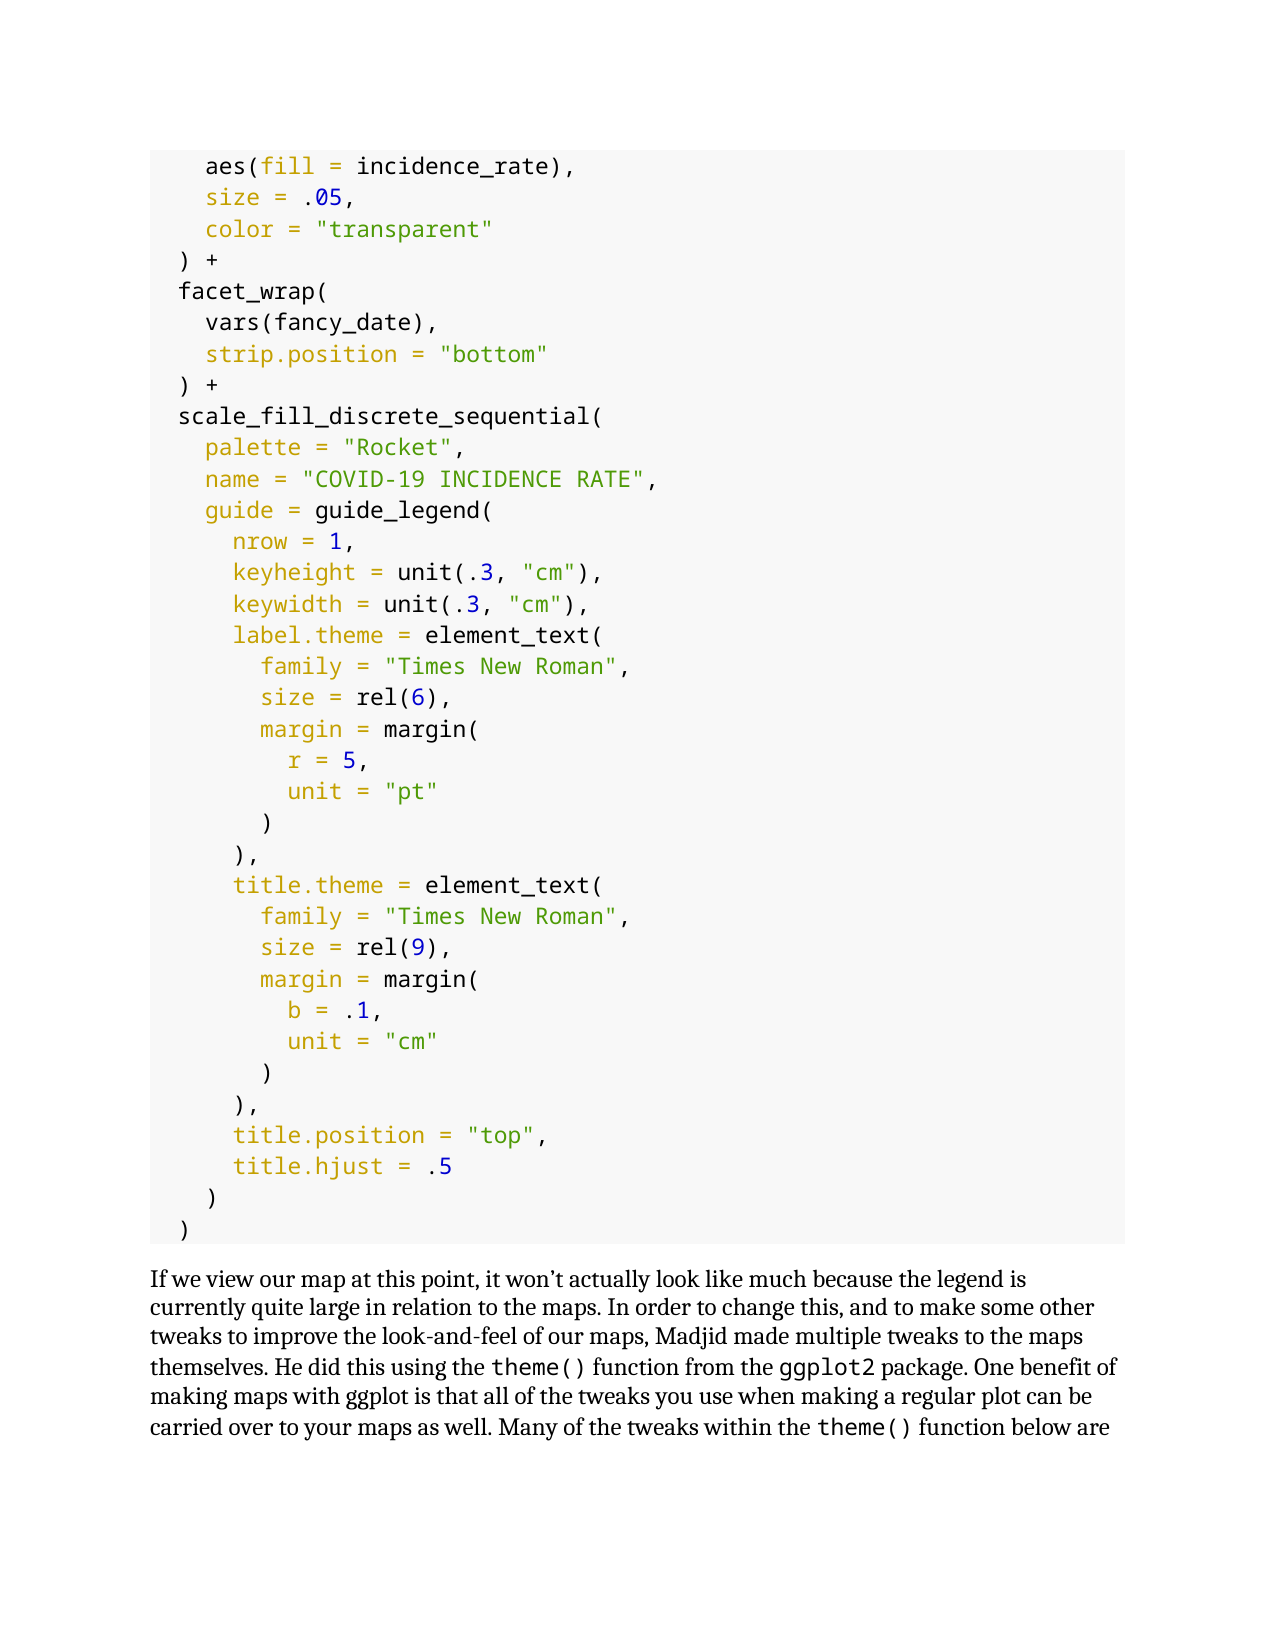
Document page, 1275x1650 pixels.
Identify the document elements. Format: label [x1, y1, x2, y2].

text [150, 150, 1125, 1244]
text [150, 1264, 1125, 1442]
